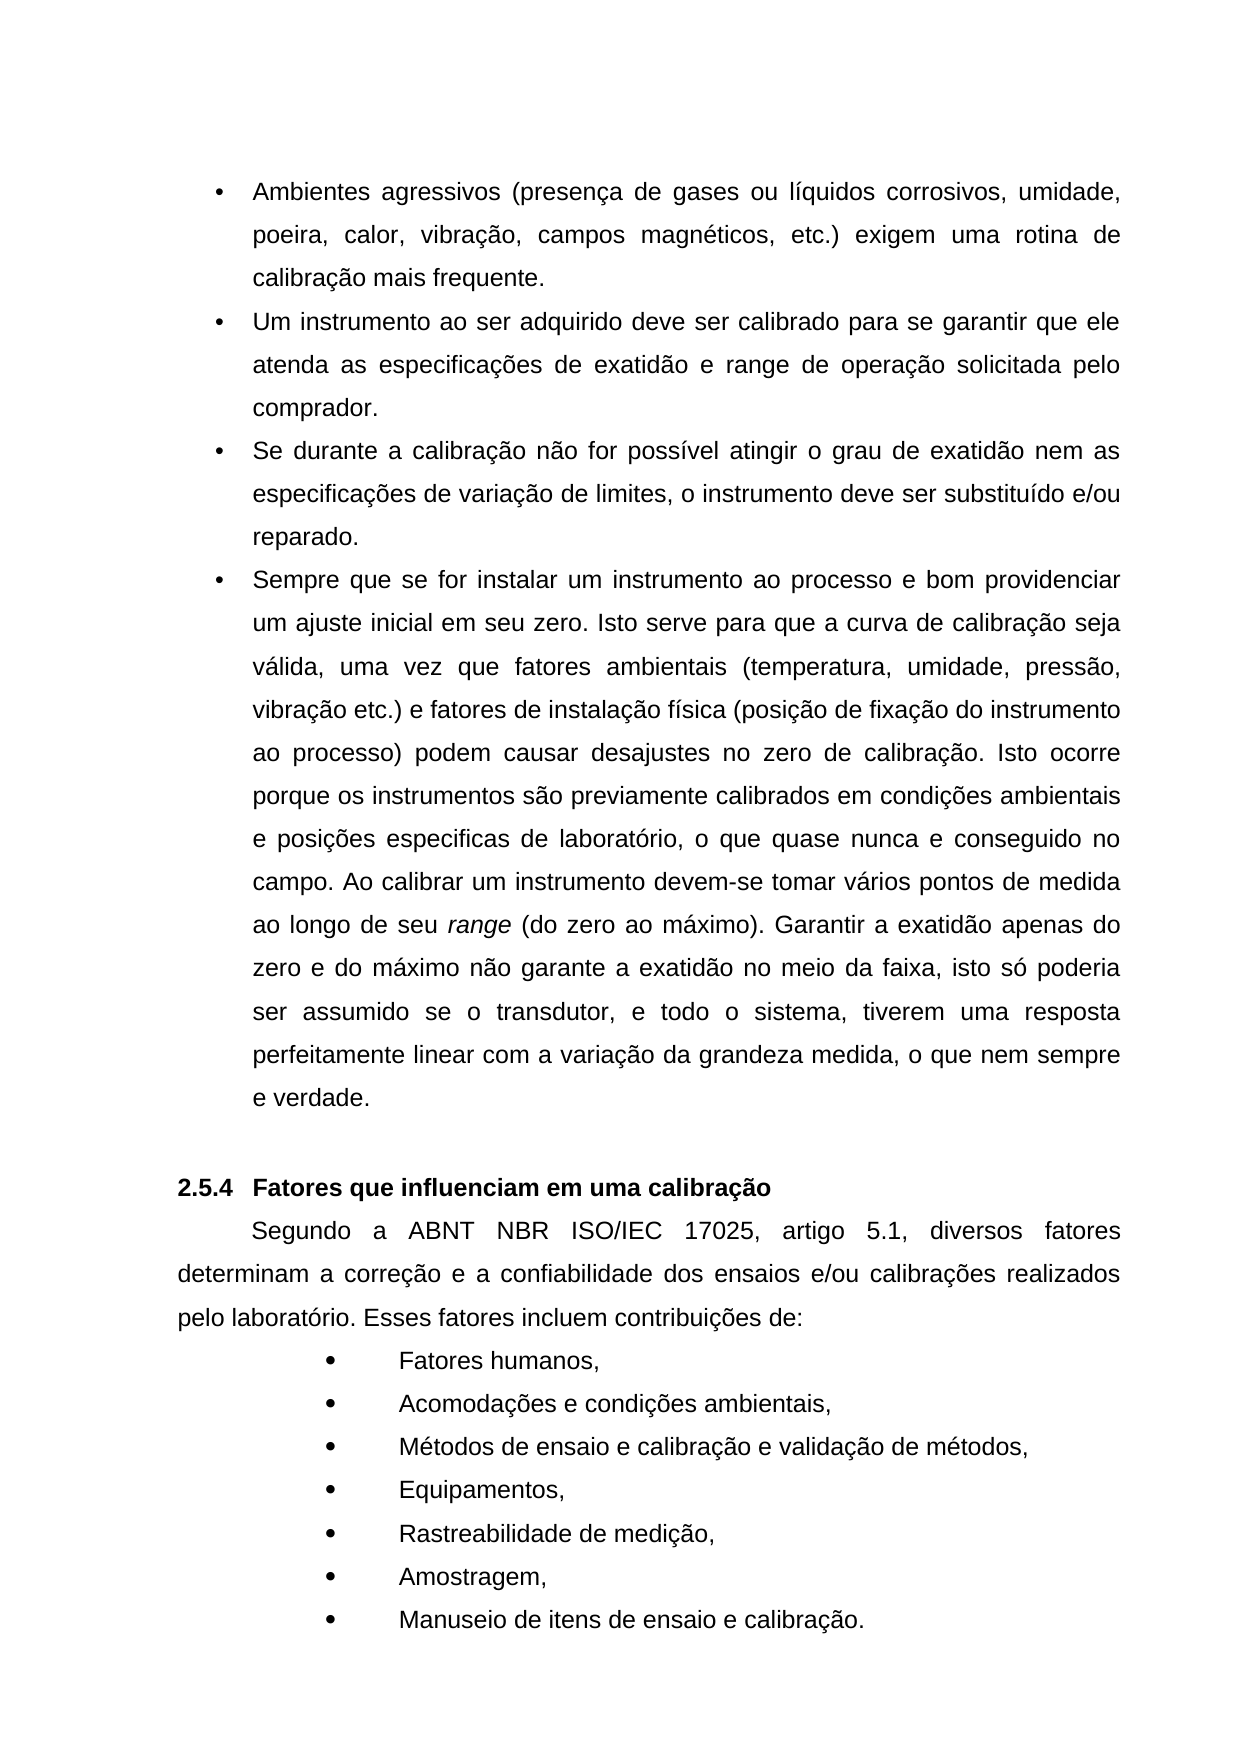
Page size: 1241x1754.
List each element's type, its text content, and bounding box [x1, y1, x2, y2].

list Equipamentos, [252, 1475, 1122, 1504]
list Um instrumento ao ser adquirido deve ser calibrado para se garantir que ele atenda as especificações de exatidão e range de operação solicitada pelo comprador. [215, 307, 1122, 422]
list Se durante a calibração não for possível atingir o grau de exatidão nem as especificações de variação de limites, o instrumento deve ser substituído e/ou reparado. [215, 436, 1122, 551]
subtitle Fatores que influenciam em uma calibração [177, 1173, 1122, 1202]
list Sempre que se for instalar um instrumento ao processo e bom providenciar um ajuste inicial em seu zero. Isto serve para que a curva de calibração seja válida, uma vez que fatores ambientais (temperatura, umidade, pressão, vibração etc.) e fatores de instalação física (posição de fixação do instrumento ao processo) podem causar desajustes no zero de calibração. Isto ocorre porque os instrumentos são previamente calibrados em condições ambientais e posições especificas de laboratório, o que quase nunca e conseguido no campo. Ao calibrar um instrumento devem-se tomar vários pontos de medida ao longo de seu range (do zero ao máximo). Garantir a exatidão apenas do zero e do máximo não garante a exatidão no meio da faixa, isto só poderia ser assumido se o transdutor, e todo o sistema, tiverem uma resposta perfeitamente linear com a variação da grandeza medida, o que nem sempre e verdade. [215, 565, 1122, 1112]
list Ambientes agressivos (presença de gases ou líquidos corrosivos, umidade, poeira, calor, vibração, campos magnéticos, etc.) exigem uma rotina de calibração mais frequente. [215, 177, 1122, 292]
list Amostragem, [252, 1562, 1122, 1591]
list Acomodações e condições ambientais, [252, 1389, 1122, 1418]
list Métodos de ensaio e calibração e validação de métodos, [252, 1432, 1122, 1461]
list Rastreabilidade de medição, [252, 1519, 1122, 1547]
list Manuseio de itens de ensaio e calibração. [252, 1605, 1122, 1634]
list Fatores humanos, [252, 1346, 1122, 1374]
text Segundo a ABNT NBR ISO/IEC 17025, artigo 5.1, diversos fatores determinam a correção e a confiabilidade dos ensaios e/ou calibrações realizados pelo laboratório. Esses fatores incluem contribuições de: [177, 1216, 1122, 1331]
